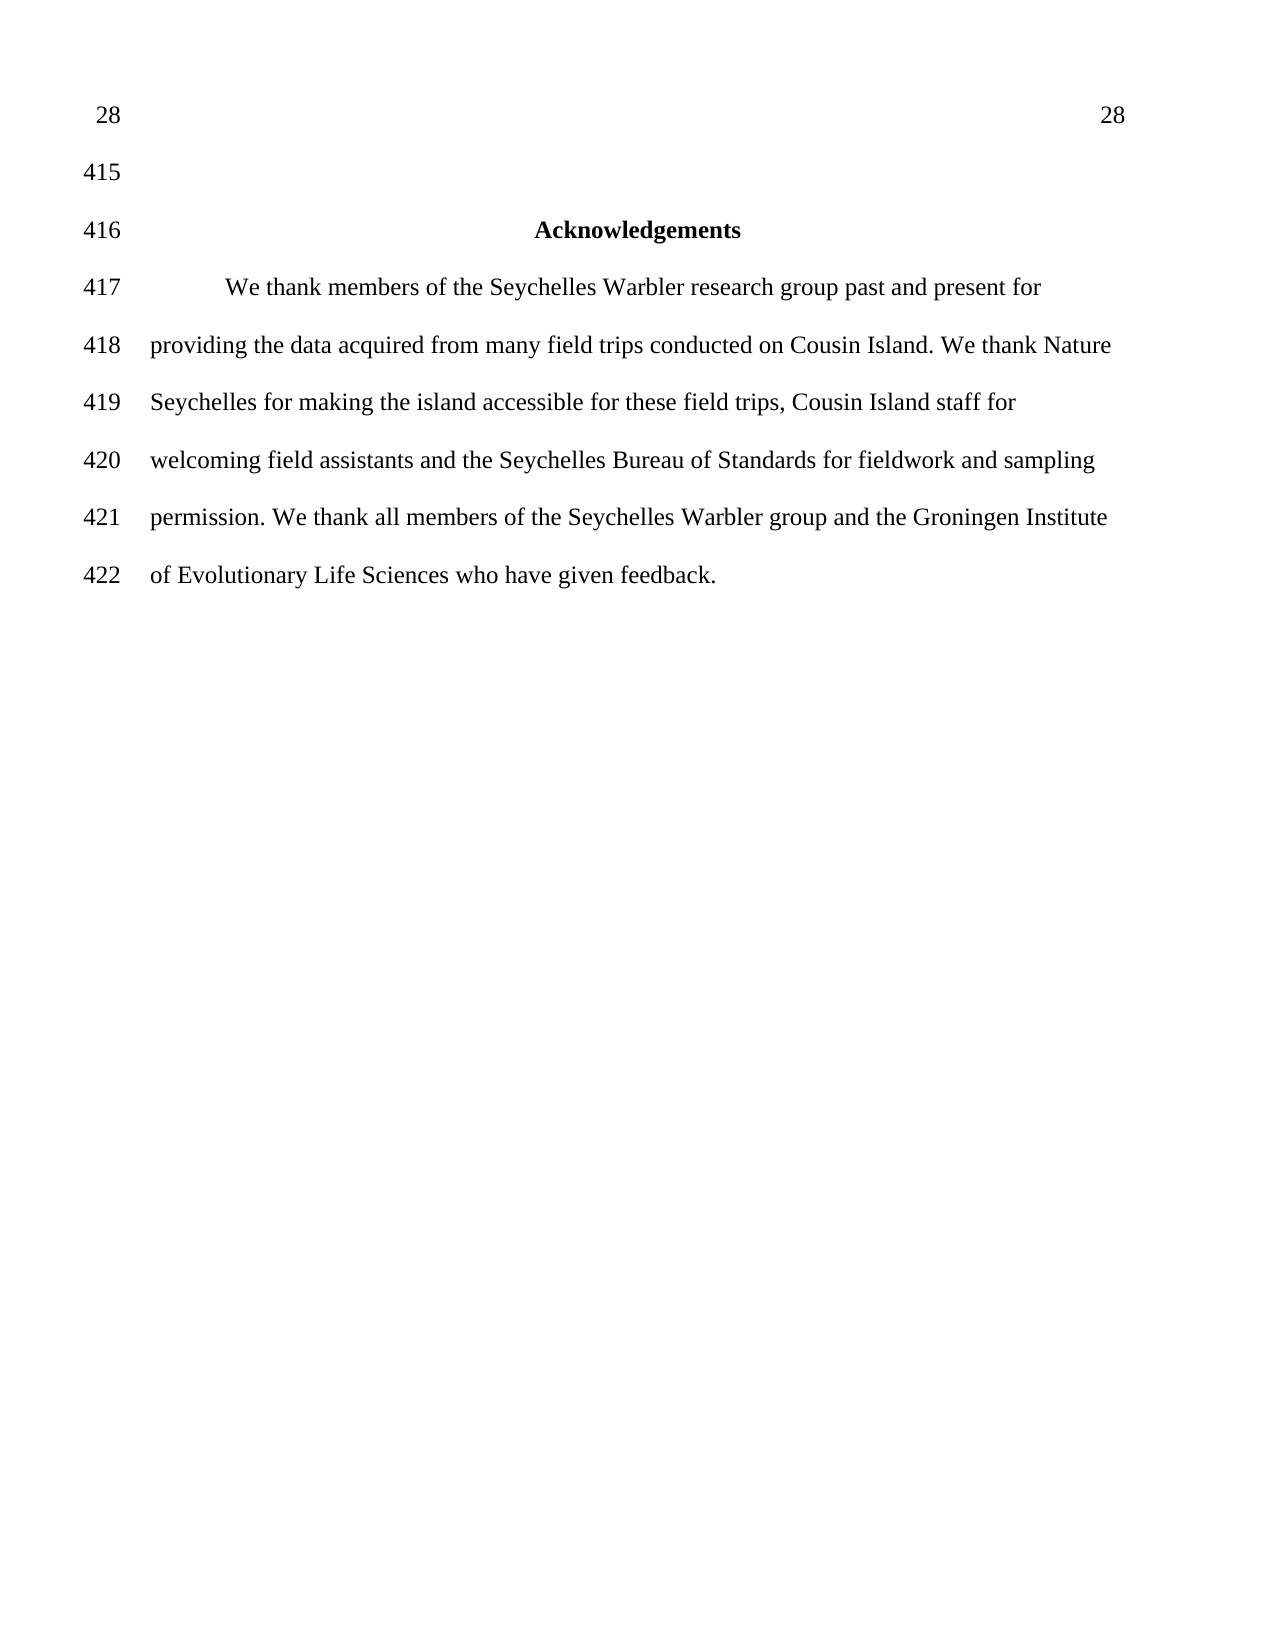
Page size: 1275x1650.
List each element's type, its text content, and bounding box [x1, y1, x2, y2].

text We thank members of the Seychelles Warbler research group past and present for providing the data acquired from many field trips conducted on Cousin Island. We thank Nature Seychelles for making the island accessible for these field trips, Cousin Island staff for welcoming field assistants and the Seychelles Bureau of Standards for fieldwork and sampling permission. We thank all members of the Seychelles Warbler group and the Groningen Institute of Evolutionary Life Sciences who have given feedback. [150, 272, 1125, 589]
subtitle Acknowledgements [150, 215, 1125, 244]
